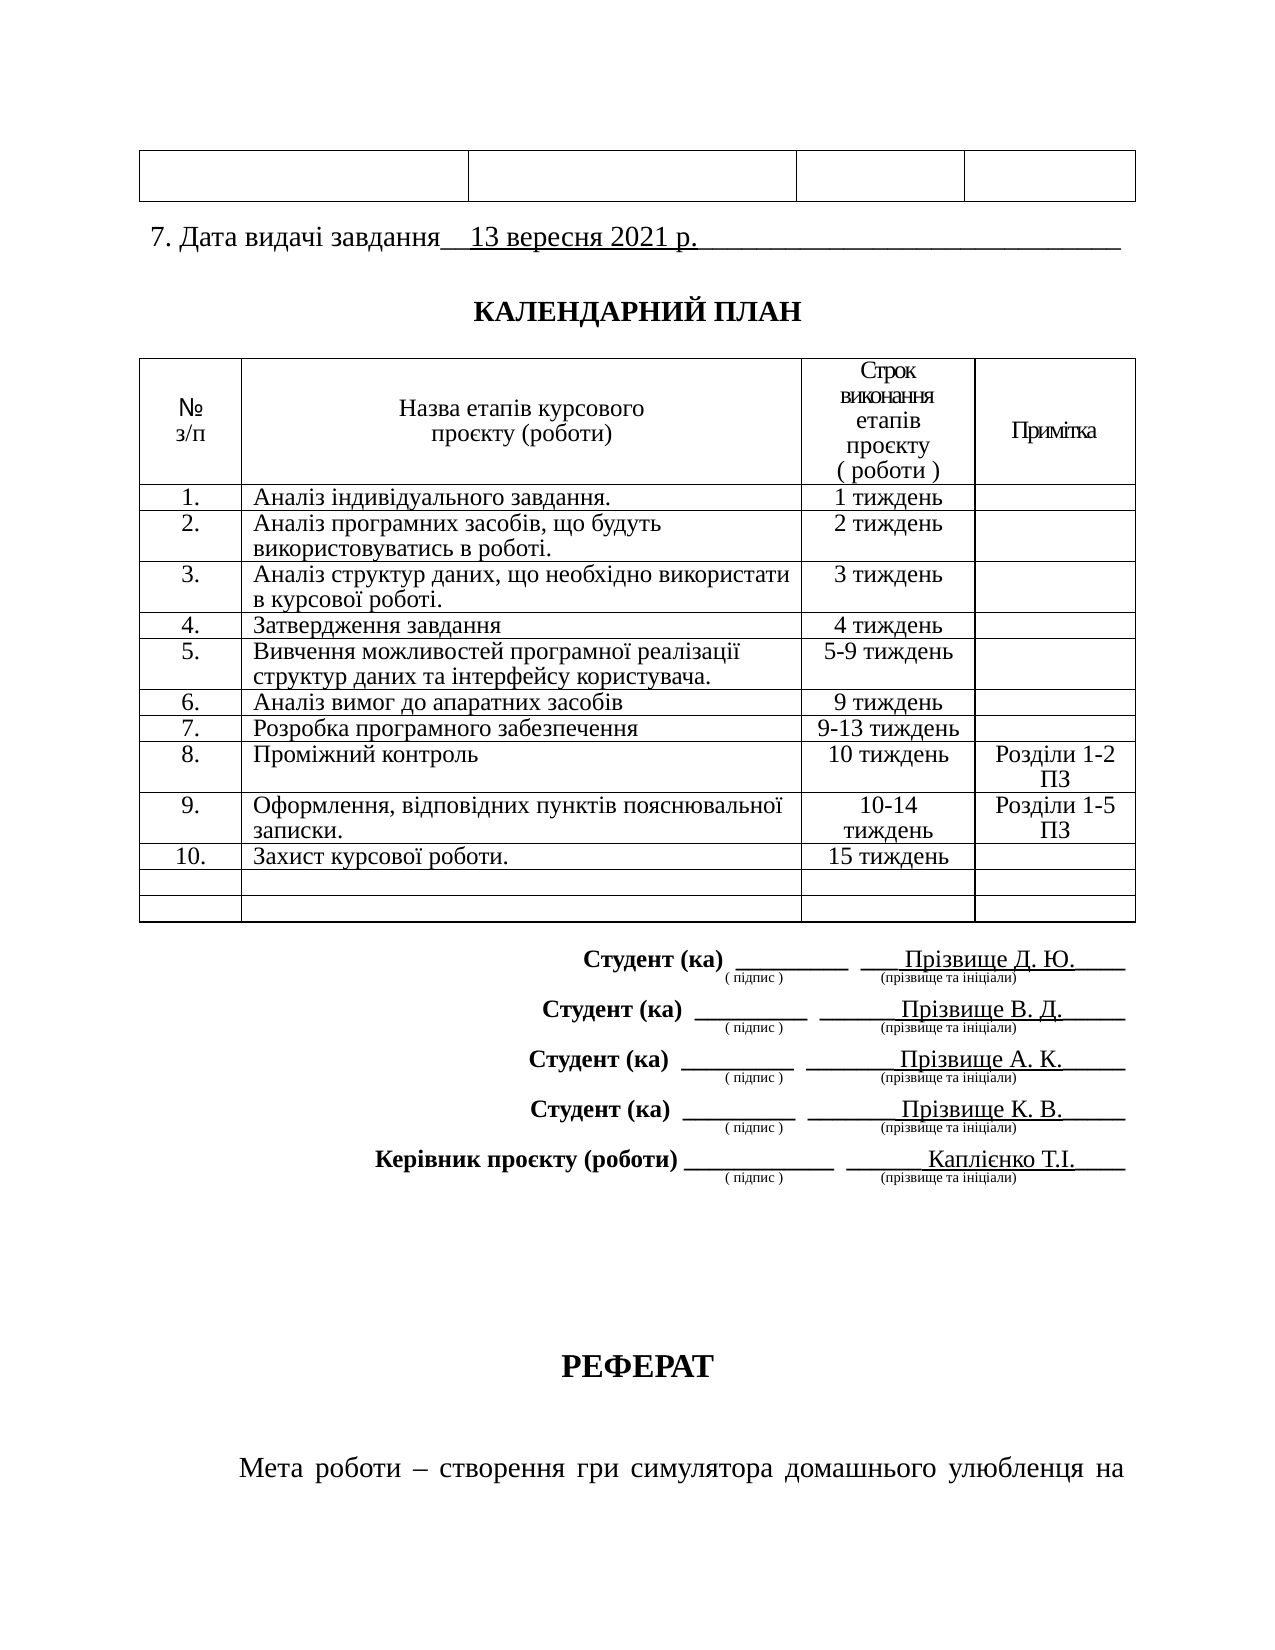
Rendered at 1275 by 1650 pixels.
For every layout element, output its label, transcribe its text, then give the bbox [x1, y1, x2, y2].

text Студент (ка) _________ ______ Прізвище В. Д._____ [150, 997, 1125, 1022]
table_cell [140, 870, 241, 895]
table_cell Затвердження завдання [242, 613, 801, 638]
table_cell 6. [140, 690, 241, 715]
table_cell Розділи 1-5 ПЗ [976, 793, 1135, 843]
table_header Строк виконання етапів проєкту ( роботи ) [802, 359, 974, 484]
table_cell 15 тиждень [802, 844, 974, 869]
table_cell 1. [140, 485, 241, 510]
table_cell 7. [140, 716, 241, 741]
table_header Примітка [976, 359, 1135, 484]
table_cell Аналіз вимог до апаратних засобів [242, 690, 801, 715]
table_cell [976, 690, 1135, 715]
table_cell [965, 151, 1135, 201]
table_cell Розробка програмного забезпечення [242, 716, 801, 741]
table_cell [976, 511, 1135, 561]
table_cell Вивчення можливостей програмної реалізації структур даних та інтерфейсу користувача. [242, 639, 801, 689]
table_cell 10-14 тиждень [802, 793, 974, 843]
table_cell [976, 485, 1135, 510]
table_cell [802, 870, 974, 895]
table_cell [976, 896, 1135, 921]
table_cell [976, 639, 1135, 689]
table_cell [469, 151, 796, 201]
table_cell Аналіз програмних засобів, що будуть використовуватись в роботі. [242, 511, 801, 561]
table_cell 5. [140, 639, 241, 689]
table_cell 2 тиждень [802, 511, 974, 561]
table_cell Проміжний контроль [242, 742, 801, 792]
text ( підпис ) (прізвище та ініціали) [150, 972, 1125, 997]
table_cell [976, 844, 1135, 869]
table_cell [802, 896, 974, 921]
table_cell 2. [140, 511, 241, 561]
table_cell [976, 716, 1135, 741]
table_cell [797, 151, 964, 201]
table_cell [242, 870, 801, 895]
table_cell 4. [140, 613, 241, 638]
table_cell [976, 562, 1135, 612]
table_cell 5-9 тиждень [802, 639, 974, 689]
table_cell 1 тиждень [802, 485, 974, 510]
table_cell 9. [140, 793, 241, 843]
text Студент (ка) _________ _______ Прізвище А. К._____ [150, 1047, 1125, 1072]
table_cell Захист курсової роботи. [242, 844, 801, 869]
text ( підпис ) (прізвище та ініціали) [150, 1072, 1125, 1097]
text Студент (ка) _________ ___ Прізвище Д. Ю.____ [150, 947, 1125, 972]
table_cell [976, 613, 1135, 638]
text реферат [150, 1347, 1125, 1385]
text КАЛЕНДАРНИЙ ПЛАН [150, 302, 586, 327]
text Керівник проєкту (роботи) ____________ ______ Каплієнко Т.І.____ [150, 1147, 1125, 1172]
table_cell [140, 896, 241, 921]
table_cell 4 тиждень [802, 613, 974, 638]
table_cell [242, 896, 801, 921]
table_cell Оформлення, відповідних пунктів пояснювальної записки. [242, 793, 801, 843]
text Студент (ка) _________ _______ Прізвище К. В._____ [150, 1097, 1125, 1122]
table_cell 8. [140, 742, 241, 792]
text ( підпис ) (прізвище та ініціали) [150, 1172, 1125, 1197]
table_cell Аналіз структур даних, що необхідно використати в курсової роботі. [242, 562, 801, 612]
table_cell 9 тиждень [802, 690, 974, 715]
table_cell 10 тиждень [802, 742, 974, 792]
table_header № з/п [140, 359, 241, 484]
table_cell [976, 870, 1135, 895]
text КАЛЕНДАРНИЙ ПЛАН [598, 302, 1125, 327]
text ( підпис ) (прізвище та ініціали) [150, 1022, 1125, 1047]
table_cell 3. [140, 562, 241, 612]
table_header Назва етапів курсового проєкту (роботи) [242, 359, 801, 484]
table_cell Розділи 1-2 ПЗ [976, 742, 1135, 792]
table_cell 9-13 тиждень [802, 716, 974, 741]
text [150, 1447, 1125, 1485]
table_cell 3 тиждень [802, 562, 974, 612]
table_cell Аналіз індивідуального завдання. [242, 485, 801, 510]
table_cell [140, 151, 468, 201]
text ( підпис ) (прізвище та ініціали) [150, 1122, 1125, 1147]
table_cell 10. [140, 844, 241, 869]
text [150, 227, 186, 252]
text 7. Дата видачі завдання__13 вересня 2021 р._____________________________ [196, 227, 1125, 252]
